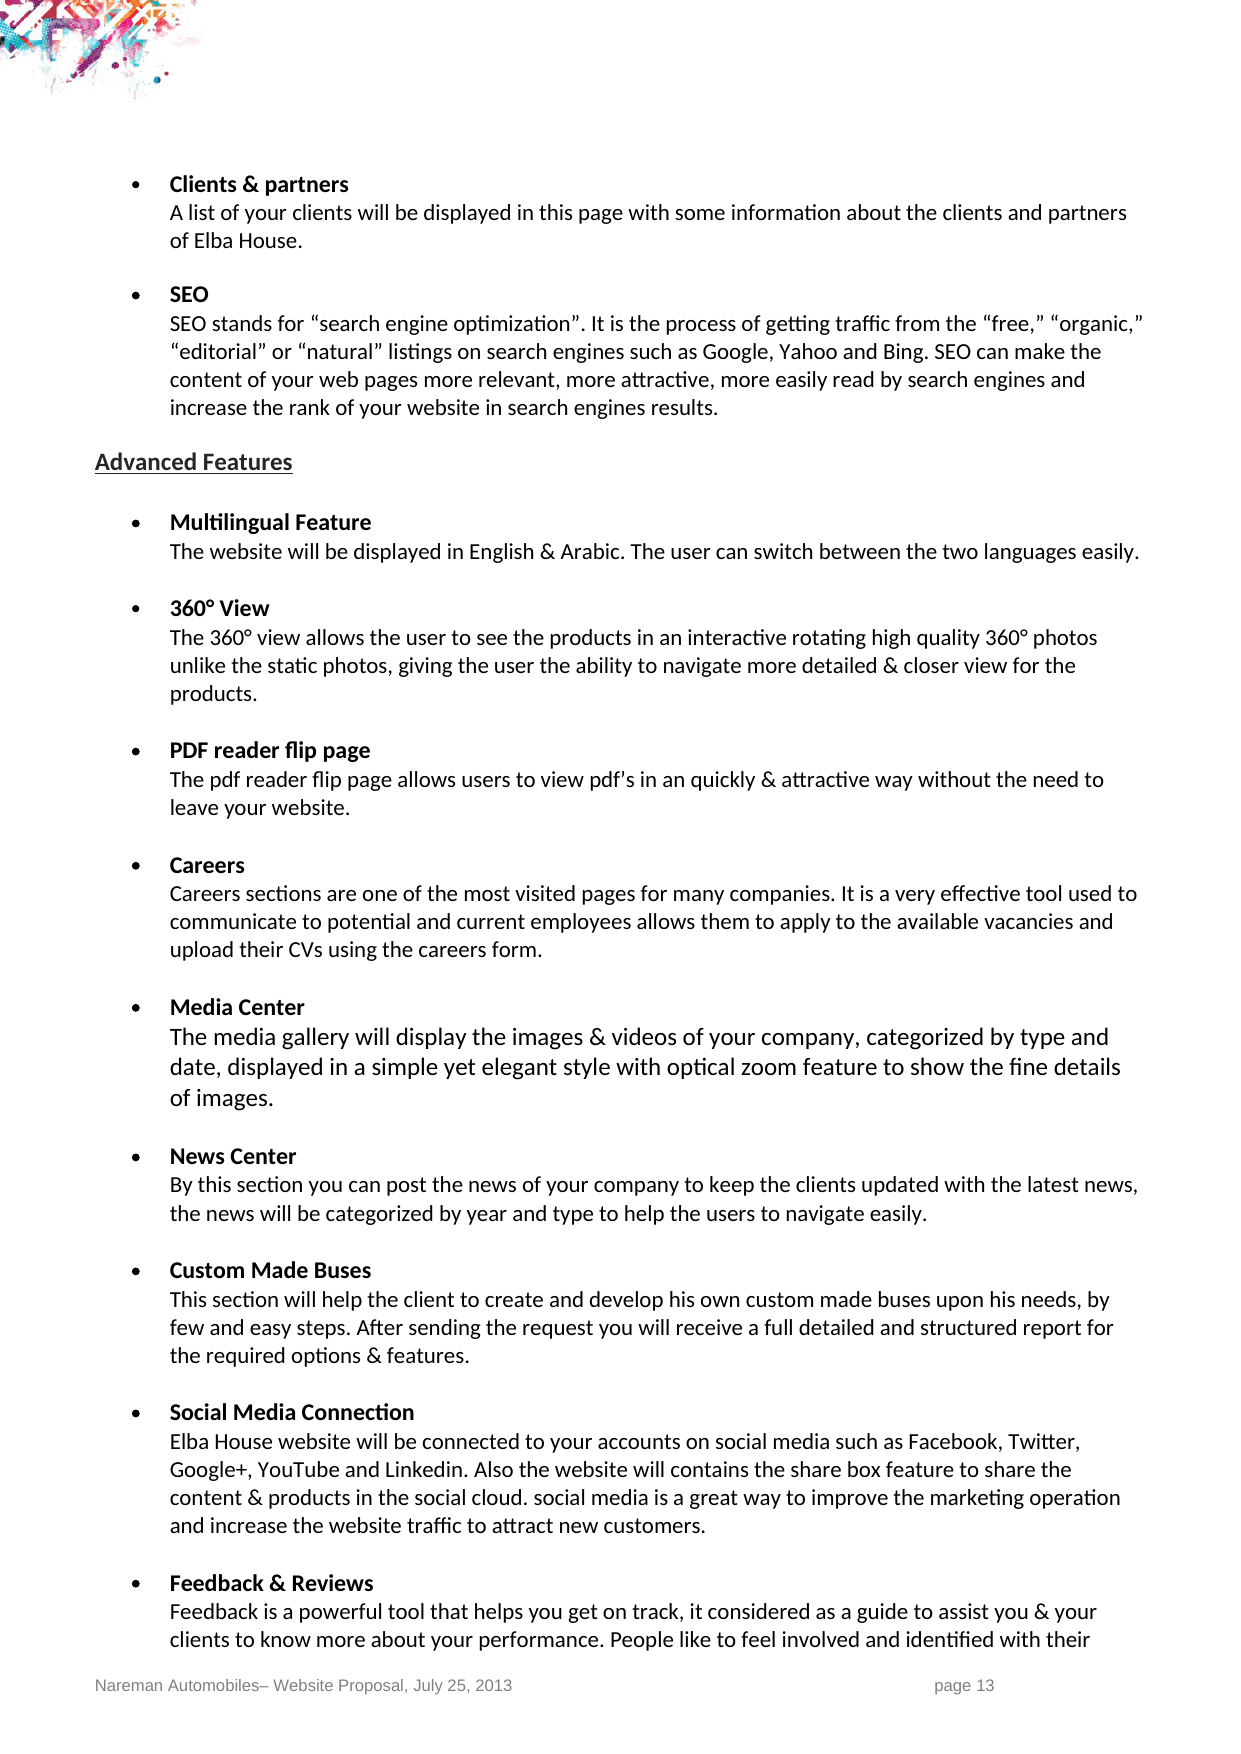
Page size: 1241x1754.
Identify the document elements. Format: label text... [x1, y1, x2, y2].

list Multilingual Feature The website will be displayed in English & Arabic. The user can switch between the two languages easily. [132, 507, 1146, 593]
list News Center By this section you can post the news of your company to keep the clients updated with the latest news, the news will be categorized by year and type to help the users to navigate easily. [132, 1141, 1146, 1255]
list Custom Made Buses This section will help the client to create and develop his own custom made buses upon his needs, by few and easy steps. After sending the request you will receive a full detailed and structured report for the required options & features. [132, 1255, 1146, 1397]
text Advanced Features [94, 446, 1146, 477]
picture [0, 0, 227, 123]
list 360° View The 360° view allows the user to see the products in an interactive rotating high quality 360° photos unlike the static photos, giving the user the ability to navigate more detailed & closer view for the products. [132, 593, 1146, 736]
list Social Media Connection Elba House website will be connected to your accounts on social media such as Facebook, Twitter, Google+, YouTube and Linkedin. Also the website will contains the share box feature to share the content & products in the social cloud. social media is a great way to improve the marketing operation and increase the website traffic to attract new customers. [132, 1397, 1146, 1568]
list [132, 1568, 1146, 1653]
list PDF reader flip page The pdf reader flip page allows users to view pdf’s in an quickly & attractive way without the need to leave your website. [132, 736, 1146, 850]
list Media Center The media gallery will display the images & videos of your company, categorized by type and date, displayed in a simple yet elegant style with optical zoom feature to show the fine details of images. [132, 992, 1146, 1141]
list Clients & partners A list of your clients will be displayed in this page with some information about the clients and partners of Elba House. [132, 169, 1146, 279]
list Careers Careers sections are one of the most visited pages for many companies. It is a very effective tool used to communicate to potential and current employees allows them to apply to the available vacancies and upload their CVs using the careers form. [132, 850, 1146, 992]
list SEO SEO stands for “search engine optimization”. It is the process of getting traffic from the “free,” “organic,” “editorial” or “natural” listings on search engines such as Google, Yahoo and Bing. SEO can make the content of your web pages more relevant, more attractive, more easily read by search engines and increase the rank of your website in search engines results. [132, 279, 1146, 446]
